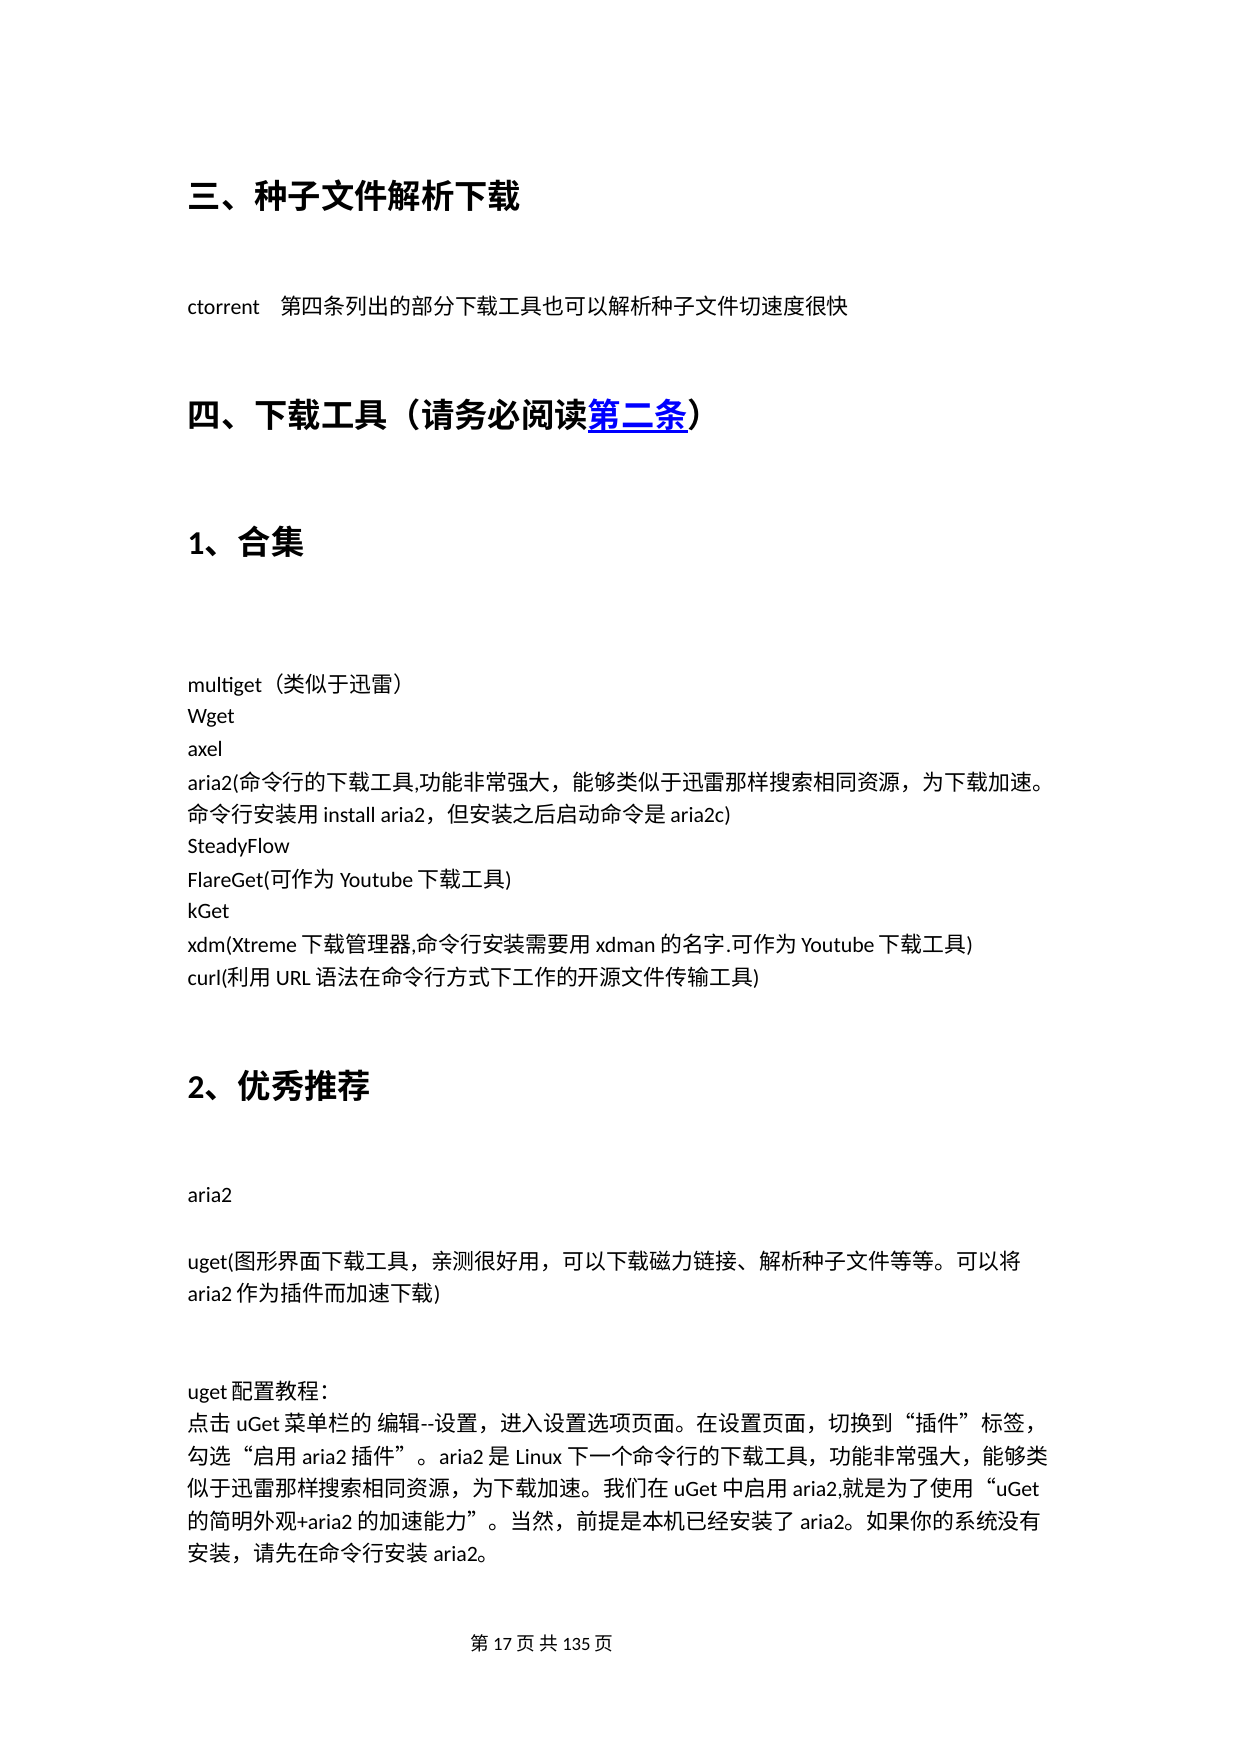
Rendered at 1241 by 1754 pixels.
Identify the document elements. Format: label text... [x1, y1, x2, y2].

text xdm(Xtreme下载管理器,命令行安装需要用xdman的名字.可作为Youtube下载工具) [187, 927, 1053, 959]
text SteadyFlow [187, 829, 1053, 862]
text uget配置教程： [187, 1373, 1053, 1406]
subtitle 四、下载工具（请务必阅读第二条） [187, 381, 1053, 446]
text curl(利用URL语法在命令行方式下工作的开源文件传输工具) [187, 959, 1053, 992]
text kGet [187, 894, 1053, 927]
subtitle 2、优秀推荐 [187, 1051, 1053, 1116]
subtitle 1、合集 [187, 508, 1053, 573]
text uget(图形界面下载工具，亲测很好用，可以下载磁力链接、解析种子文件等等。可以将aria2作为插件而加速下载) [187, 1243, 1053, 1308]
text FlareGet(可作为Youtube下载工具) [187, 862, 1053, 894]
text 点击 uGet 菜单栏的 编辑--设置，进入设置选项页面。在设置页面，切换到“插件”标签，勾选“启用 aria2 插件”。aria2 是 Linux 下一个命令行的下载工具，功能非常强大，能够类似于迅雷那样搜索相同资源，为下载加速。我们在 uGet 中启用 aria2,就是为了使用“uGet 的简明外观+aria2 的加速能力”。当然，前提是本机已经安装了 aria2。如果你的系统没有安装，请先在命令行安装 aria2。 [187, 1406, 1053, 1568]
text ctorrent 第四条列出的部分下载工具也可以解析种子文件切速度很快 [187, 289, 1053, 321]
text aria2 [187, 1178, 1053, 1211]
text aria2(命令行的下载工具,功能非常强大，能够类似于迅雷那样搜索相同资源，为下载加速。命令行安装用install aria2，但安装之后启动命令是aria2c) [187, 764, 1053, 829]
text Wget [187, 699, 1053, 732]
text multiget（类似于迅雷） [187, 667, 1053, 699]
subtitle 三、种子文件解析下载 [187, 162, 1053, 227]
text axel [187, 732, 1053, 764]
